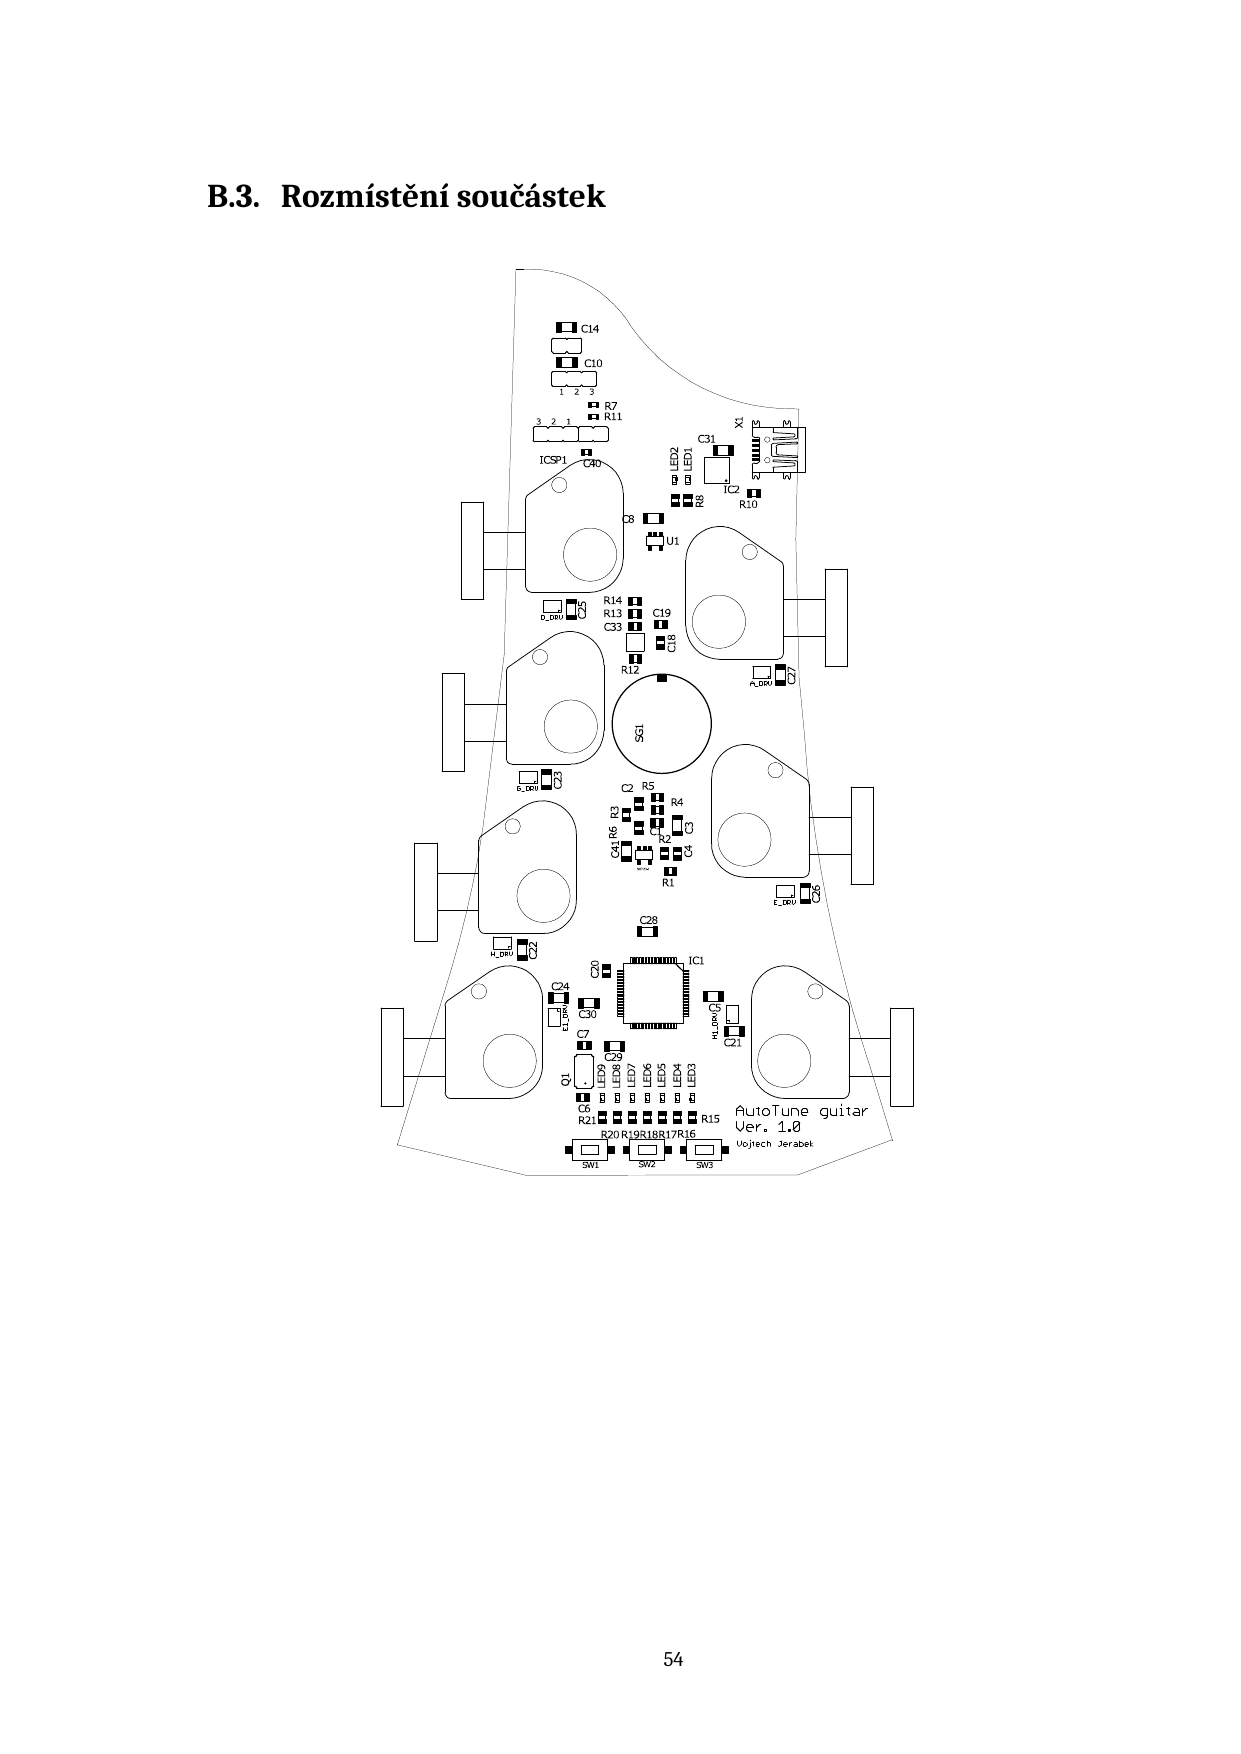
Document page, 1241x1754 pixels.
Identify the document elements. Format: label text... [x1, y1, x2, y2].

text Rozmístění součástek [207, 177, 1092, 216]
